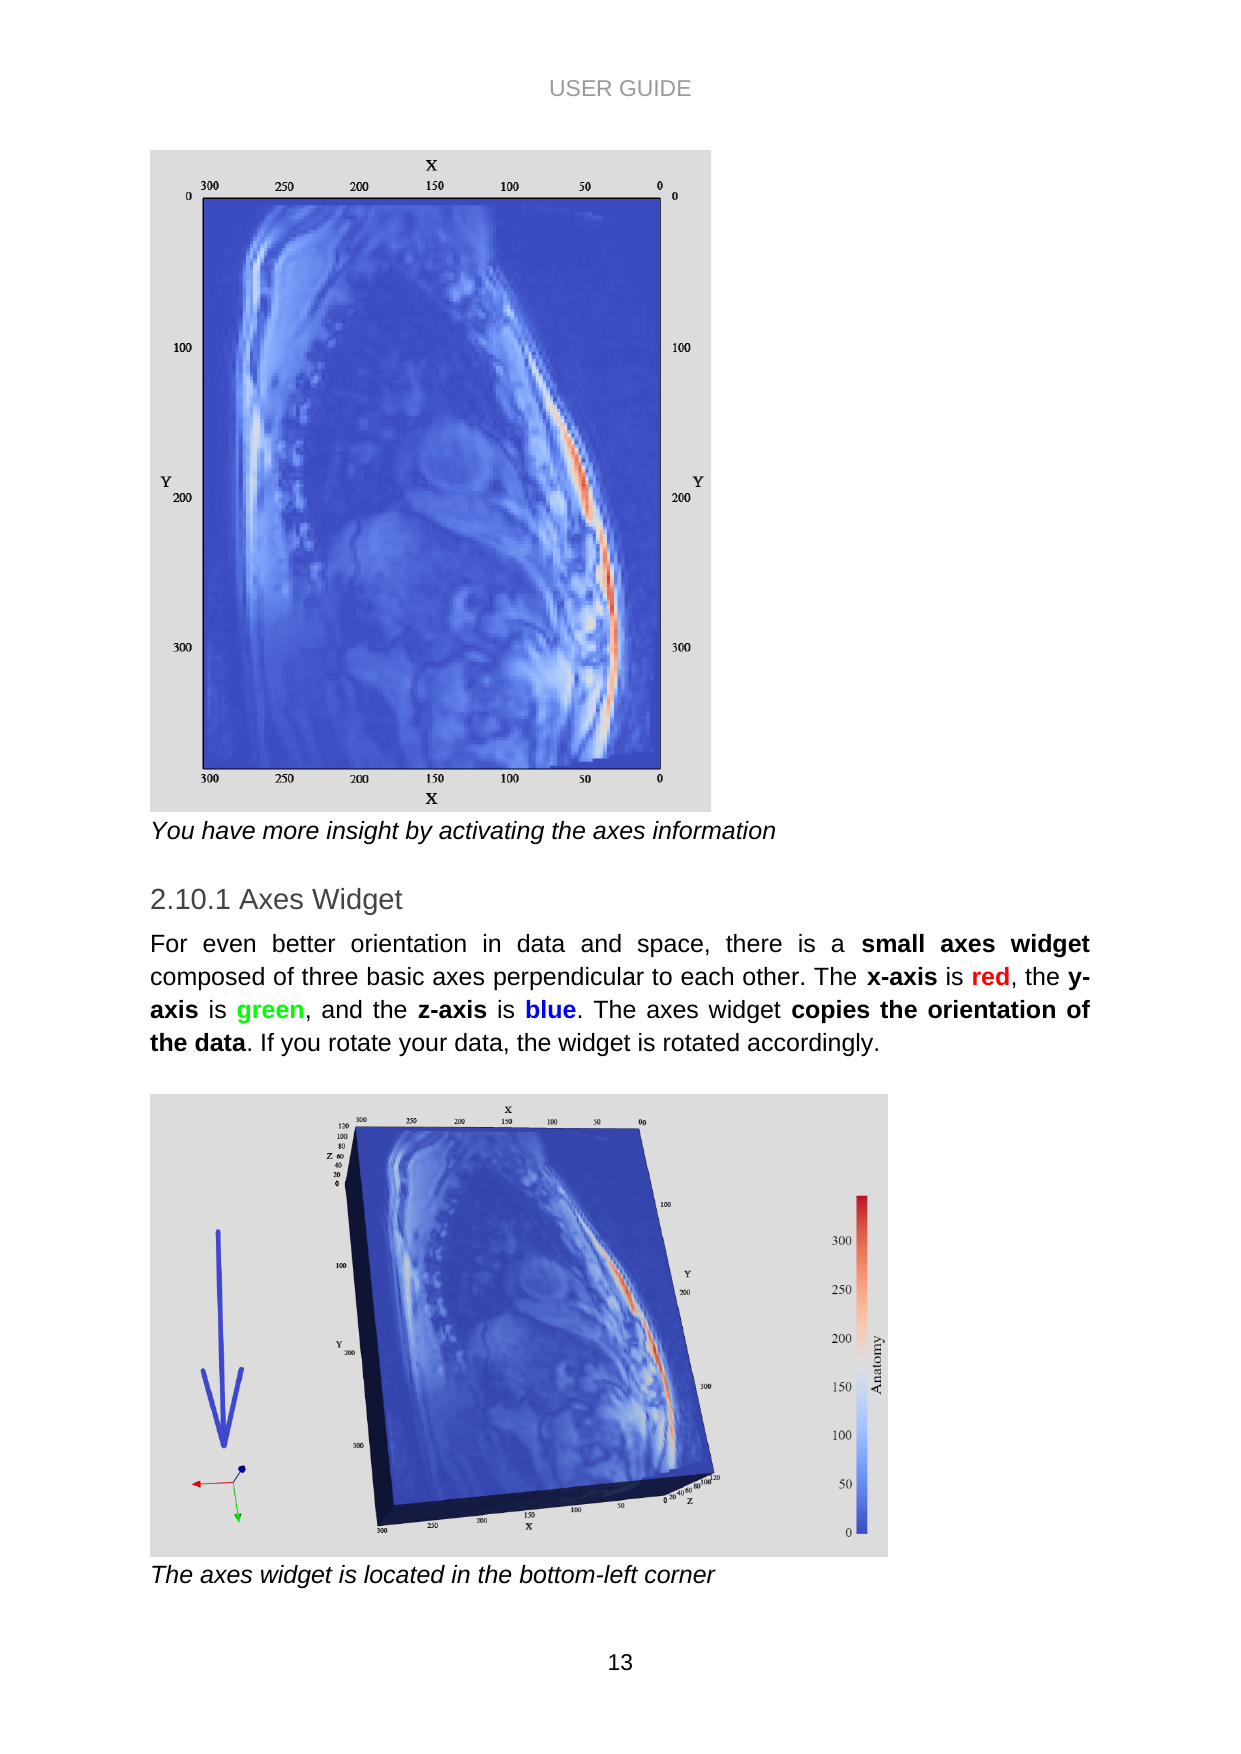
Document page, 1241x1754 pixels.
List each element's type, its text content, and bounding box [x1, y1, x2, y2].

picture [150, 1094, 888, 1557]
picture [150, 150, 712, 812]
text The axes widget is located in the bottom-left corner [150, 1560, 1090, 1589]
text For even better orientation in data and space, there is a small axes widget composed of three basic axes perpendicular to each other. The x-axis is red, the y-axis is green, and the z-axis is blue. The axes widget copies the orientation of the data. If you rotate your data, the widget is rotated accordingly. [150, 929, 1090, 1057]
text You have more insight by activating the axes information [150, 816, 1090, 845]
subtitle 2.10.1 Axes Widget [150, 882, 1090, 916]
